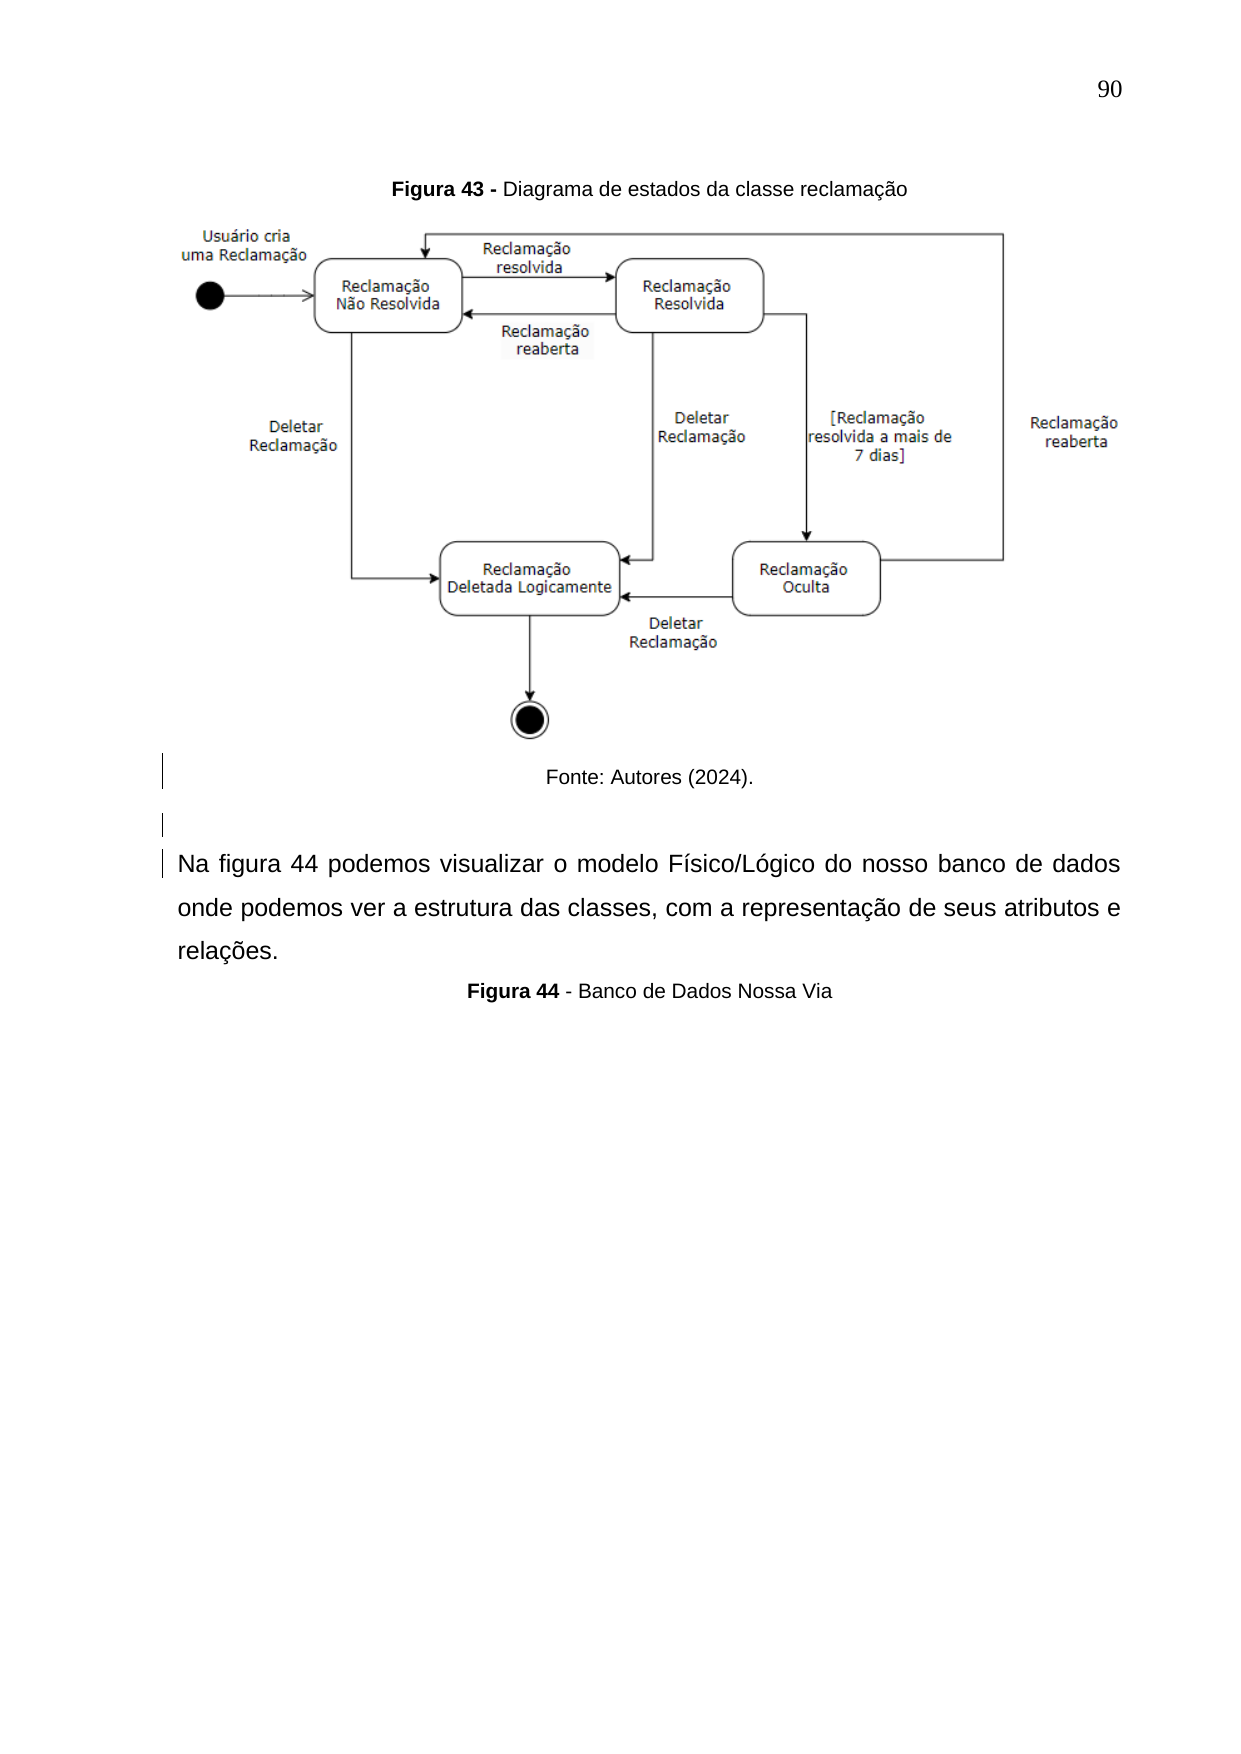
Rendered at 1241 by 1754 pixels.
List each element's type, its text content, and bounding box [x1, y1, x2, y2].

picture [177, 213, 1123, 753]
text Fonte: Autores (2024). [177, 753, 1122, 789]
text Figura 44 - Banco de Dados Nossa Via [177, 979, 1122, 1003]
text Figura 43 - Diagrama de estados da classe reclamação [177, 177, 1122, 201]
text Na figura 44 podemos visualizar o modelo Físico/Lógico do nosso banco de dados onde podemos ver a estrutura das classes, com a representação de seus atributos e relações. [177, 849, 1122, 964]
